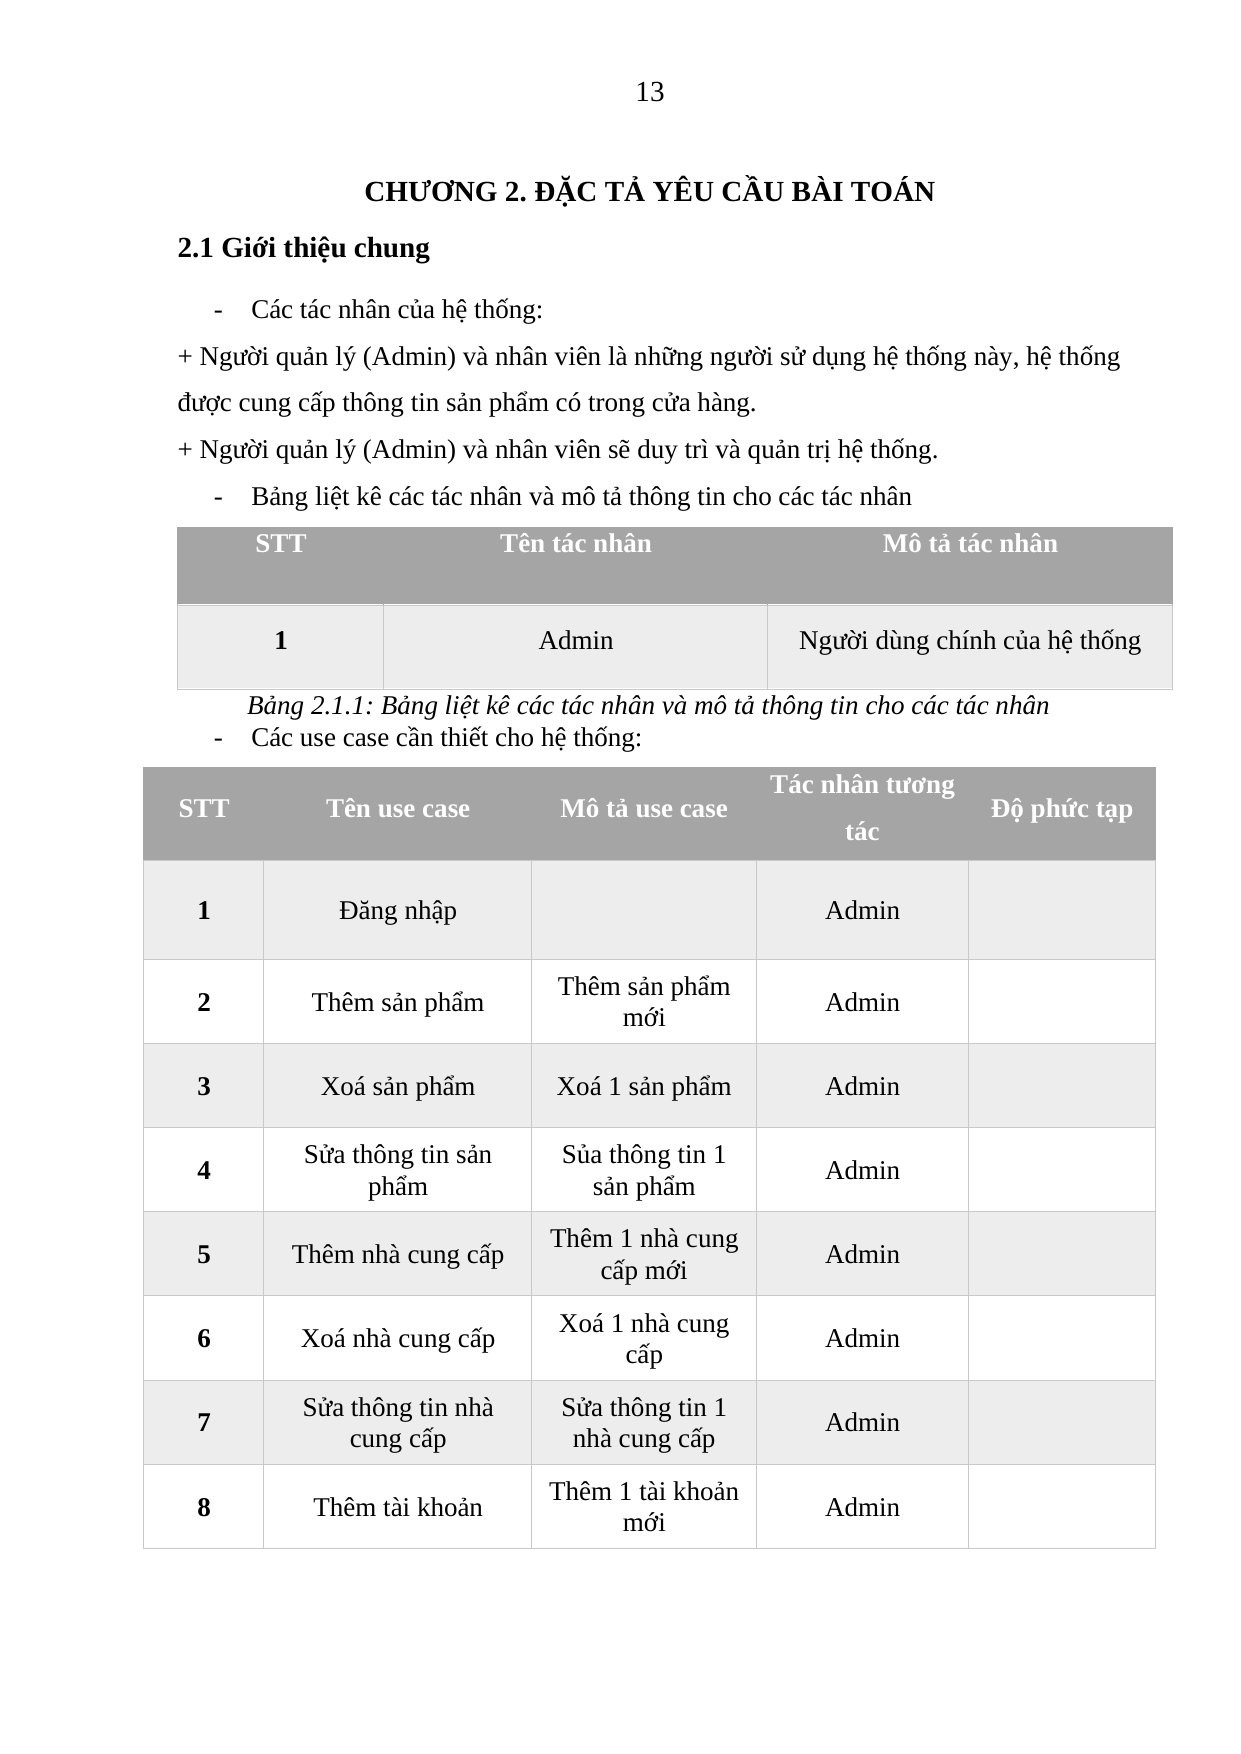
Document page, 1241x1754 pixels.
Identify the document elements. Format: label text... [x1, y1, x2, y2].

table_header STT [178, 528, 383, 604]
subtitle ĐẶC TẢ YÊU CẦU BÀI TOÁN [177, 174, 1122, 208]
table_cell Admin [757, 1212, 968, 1295]
list Các use case cần thiết cho hệ thống: [213, 721, 1122, 752]
table_cell Thêm tài khoản [264, 1465, 531, 1548]
table_cell Admin [757, 1044, 968, 1127]
table_header Tên tác nhân [384, 528, 767, 604]
table_cell [969, 1381, 1155, 1464]
table_cell Admin [757, 861, 968, 959]
table_cell Admin [757, 1128, 968, 1211]
table_cell Thêm 1 nhà cung cấp mới [532, 1212, 756, 1295]
table_cell Admin [384, 606, 767, 688]
table_header Mô tả tác nhân [768, 528, 1172, 604]
table_cell Sửa thông tin 1 nhà cung cấp [532, 1381, 756, 1464]
table_cell Người dùng chính của hệ thống [768, 606, 1172, 688]
table_cell [969, 1044, 1155, 1127]
table_cell [969, 1465, 1155, 1548]
list Các tác nhân của hệ thống: [213, 293, 1122, 324]
table_cell Thêm sản phẩm mới [532, 960, 756, 1043]
table_cell 7 [144, 1381, 263, 1464]
table_cell 1 [144, 861, 263, 959]
table_header Tác nhân tương tác [757, 768, 968, 860]
table_cell 1 [178, 606, 383, 688]
table_cell [969, 1212, 1155, 1295]
table_cell 5 [144, 1212, 263, 1295]
subtitle Giới thiệu chung [177, 230, 1122, 264]
table_cell [969, 1296, 1155, 1379]
table_header STT [144, 768, 263, 860]
text + Người quản lý (Admin) và nhân viên là những người sử dụng hệ thống này, hệ thống được cung cấp thông tin sản phẩm có trong cửa hàng. [177, 340, 1122, 418]
table_header Tên use case [264, 768, 531, 860]
table_cell [969, 1128, 1155, 1211]
table_cell Sủa thông tin 1 sản phẩm [532, 1128, 756, 1211]
table_cell Thêm 1 tài khoản mới [532, 1465, 756, 1548]
table_header Độ phức tạp [969, 768, 1155, 860]
table_cell Xoá sản phẩm [264, 1044, 531, 1127]
table_cell Admin [757, 1465, 968, 1548]
table_cell Admin [757, 960, 968, 1043]
table_cell Xoá 1 sản phẩm [532, 1044, 756, 1127]
table_header Mô tả use case [532, 768, 756, 860]
table_cell [969, 861, 1155, 959]
table_cell [532, 861, 756, 959]
table_cell 3 [144, 1044, 263, 1127]
text Bảng 2.1.1: Bảng liệt kê các tác nhân và mô tả thông tin cho các tác nhân [177, 690, 1122, 721]
table_cell Admin [757, 1381, 968, 1464]
table_cell Xoá 1 nhà cung cấp [532, 1296, 756, 1379]
list Bảng liệt kê các tác nhân và mô tả thông tin cho các tác nhân [213, 480, 1122, 511]
table_cell 2 [144, 960, 263, 1043]
table_cell 8 [144, 1465, 263, 1548]
text + Người quản lý (Admin) và nhân viên sẽ duy trì và quản trị hệ thống. [177, 433, 1122, 464]
table_cell 4 [144, 1128, 263, 1211]
table_cell Sửa thông tin sản phẩm [264, 1128, 531, 1211]
table_cell Sửa thông tin nhà cung cấp [264, 1381, 531, 1464]
table_cell Xoá nhà cung cấp [264, 1296, 531, 1379]
table_cell Thêm sản phẩm [264, 960, 531, 1043]
table_cell 6 [144, 1296, 263, 1379]
table_cell Admin [757, 1296, 968, 1379]
table_cell [969, 960, 1155, 1043]
table_cell Thêm nhà cung cấp [264, 1212, 531, 1295]
table_cell Đăng nhập [264, 861, 531, 959]
